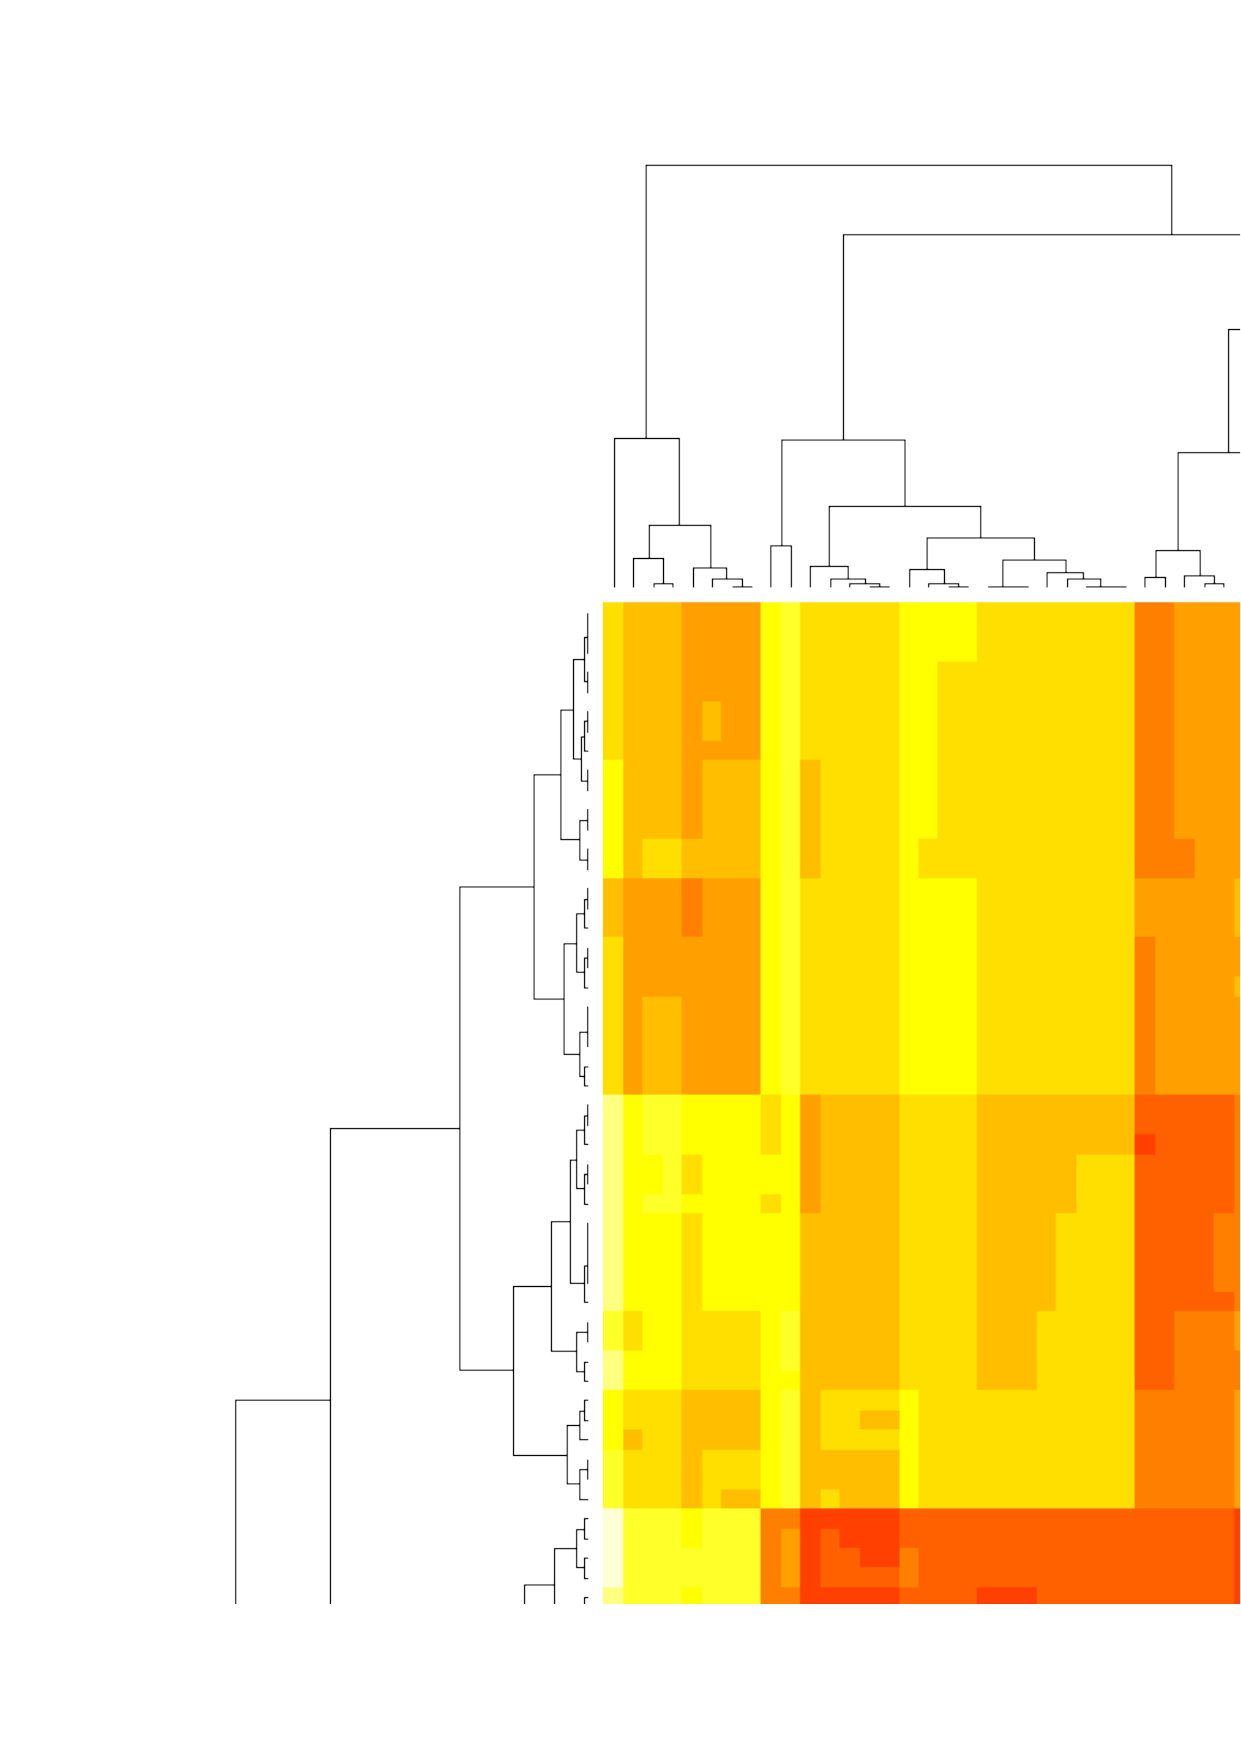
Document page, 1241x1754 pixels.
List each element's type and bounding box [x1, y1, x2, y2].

picture [150, 150, 1241, 1604]
